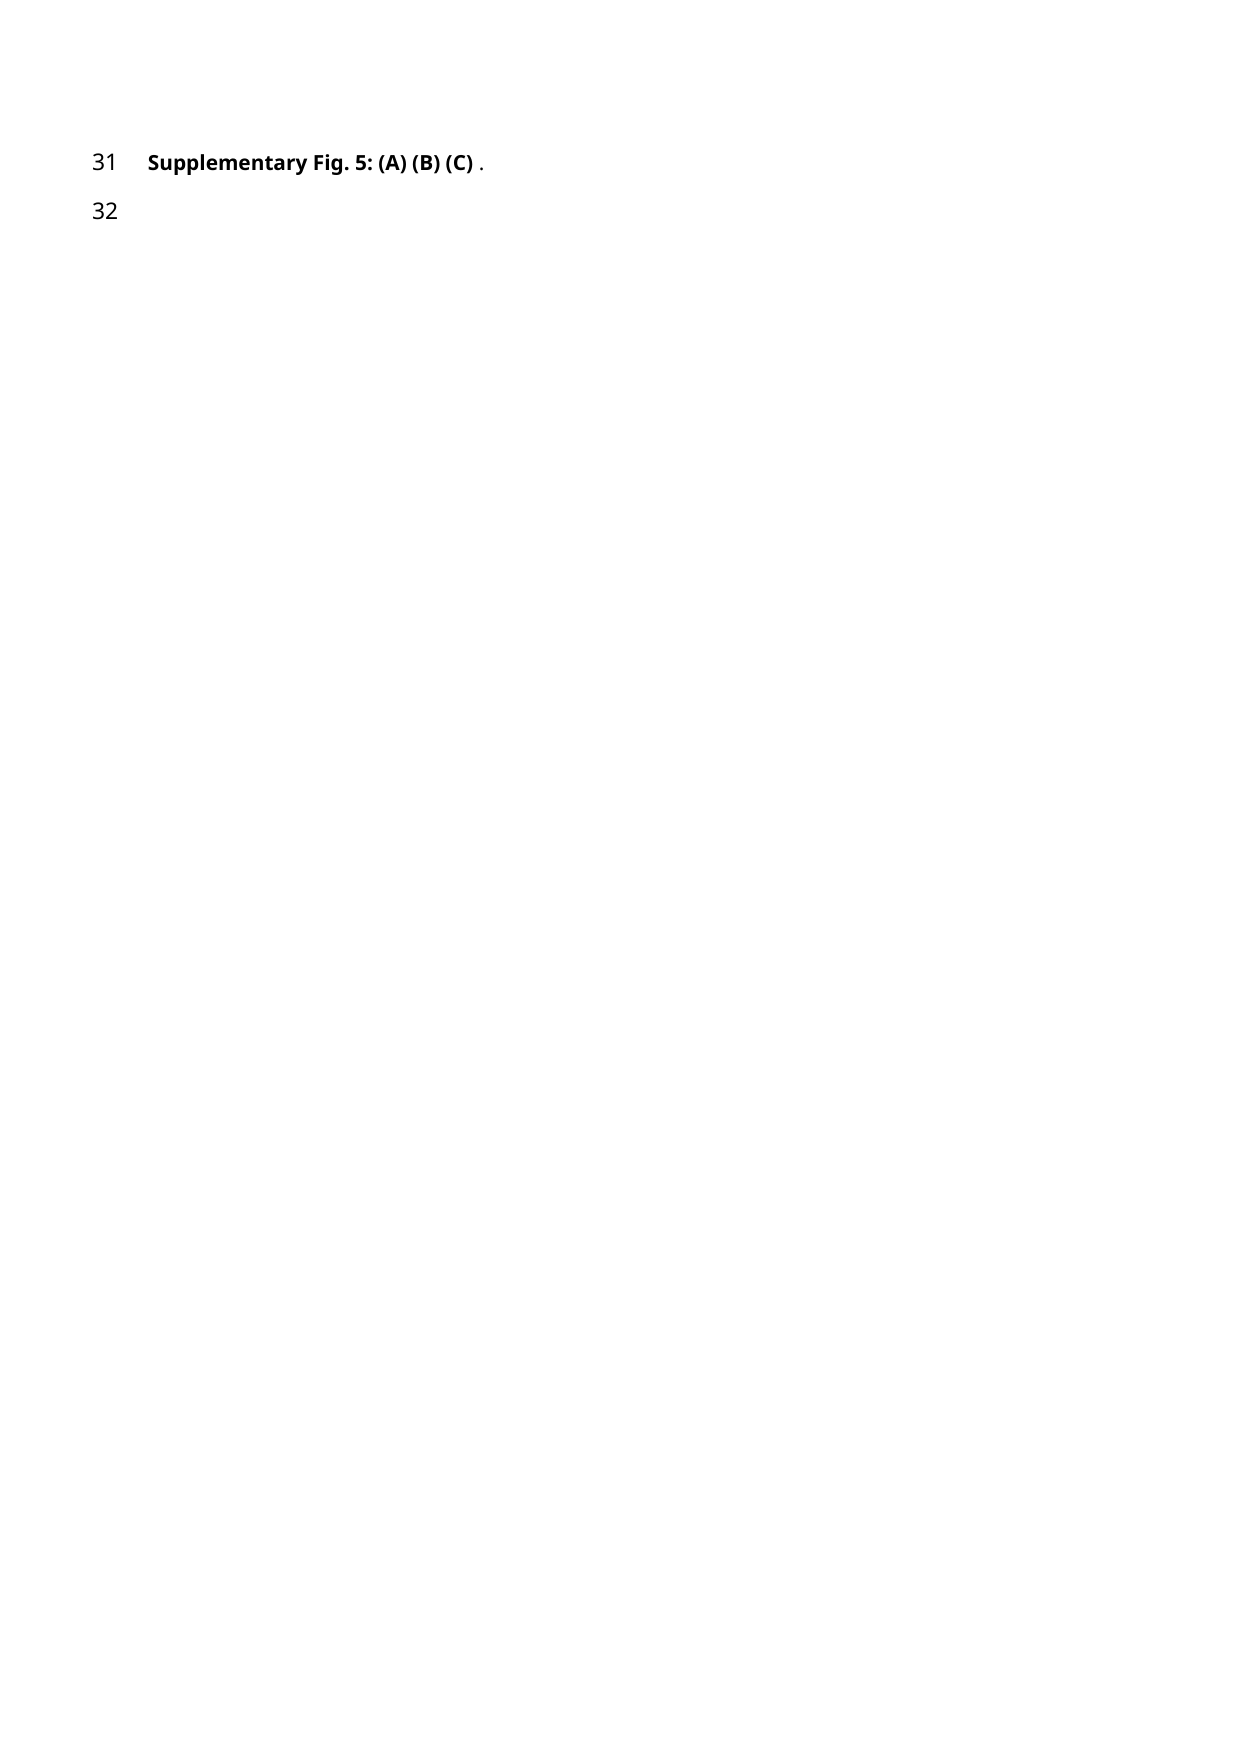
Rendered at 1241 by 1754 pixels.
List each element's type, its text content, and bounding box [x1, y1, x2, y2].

text Supplementary Fig. 5: (A) (B) (C) . [148, 148, 1093, 176]
